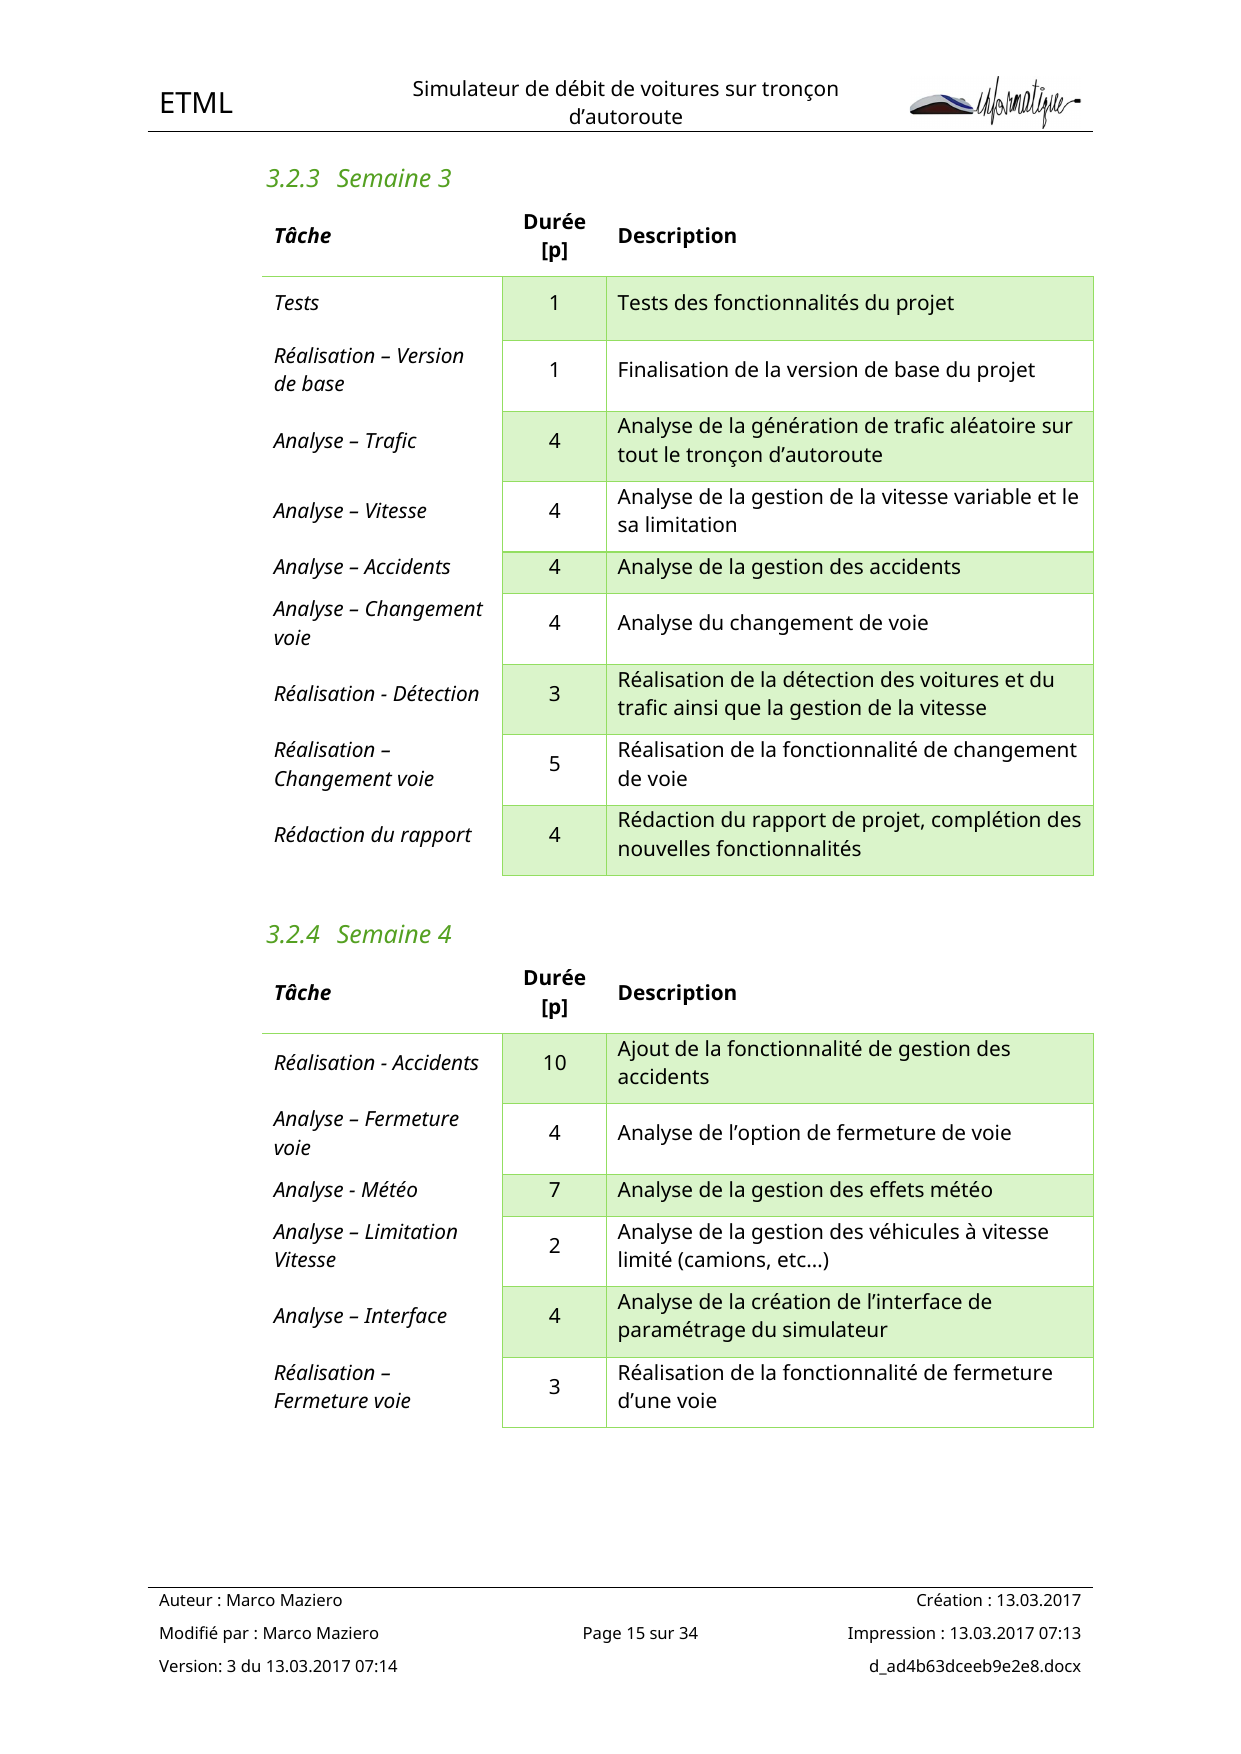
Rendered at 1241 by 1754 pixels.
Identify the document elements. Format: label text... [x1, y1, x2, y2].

table_cell Analyse de la gestion des véhicules à vitesse limité (camions, etc…) [607, 1217, 1093, 1286]
table_cell Rédaction du rapport [262, 805, 502, 875]
table_cell 5 [503, 735, 606, 804]
table_cell Analyse - Météo [262, 1174, 502, 1216]
table_cell Tests [262, 277, 502, 340]
table_cell Analyse de la génération de trafic aléatoire sur tout le tronçon d’autoroute [607, 412, 1093, 481]
table_cell Tests des fonctionnalités du projet [607, 277, 1093, 340]
table_cell 4 [503, 412, 606, 481]
table_header Description [606, 964, 1094, 1033]
table_cell 4 [503, 482, 606, 551]
table_cell Analyse de la gestion de la vitesse variable et le sa limitation [607, 482, 1093, 551]
table_cell Analyse – Trafic [262, 411, 502, 481]
table_cell Analyse du changement de voie [607, 594, 1093, 664]
table_cell Réalisation – Version de base [262, 340, 502, 411]
table_cell Réalisation de la fonctionnalité de fermeture d’une voie [607, 1358, 1093, 1427]
table_cell 1 [503, 277, 606, 340]
subtitle Semaine 4 [266, 917, 1092, 951]
table_header Durée [p] [503, 964, 606, 1033]
table_cell 1 [503, 341, 606, 411]
table_cell Analyse – Interface [262, 1286, 502, 1357]
picture [909, 76, 1082, 129]
table_cell Réalisation de la détection des voitures et du trafic ainsi que la gestion de la vitesse [607, 665, 1093, 734]
table_cell Analyse de l’option de fermeture de voie [607, 1104, 1093, 1174]
table_cell Analyse – Accidents [262, 551, 502, 593]
table_cell Analyse – Limitation Vitesse [262, 1216, 502, 1286]
table_cell 4 [503, 1287, 606, 1357]
table_cell 2 [503, 1217, 606, 1286]
table_cell 7 [503, 1175, 606, 1216]
table_cell Analyse de la gestion des effets météo [607, 1175, 1093, 1216]
table_cell Réalisation - Accidents [262, 1034, 502, 1103]
table_cell Réalisation – Fermeture voie [262, 1357, 502, 1427]
table_cell Ajout de la fonctionnalité de gestion des accidents [607, 1034, 1093, 1103]
table_cell 3 [503, 1358, 606, 1427]
table_cell Rédaction du rapport de projet, complétion des nouvelles fonctionnalités [607, 806, 1093, 875]
table_cell Analyse – Fermeture voie [262, 1103, 502, 1174]
table_cell Analyse – Changement voie [262, 593, 502, 664]
subtitle Semaine 3 [266, 160, 1092, 194]
table_cell 10 [503, 1034, 606, 1103]
table_cell 4 [503, 553, 606, 593]
table_cell Réalisation de la fonctionnalité de changement de voie [607, 735, 1093, 804]
table_cell Analyse de la création de l’interface de paramétrage du simulateur [607, 1287, 1093, 1357]
table_header Description [606, 207, 1094, 276]
table_header Tâche [262, 964, 503, 1033]
table_cell 4 [503, 1104, 606, 1174]
table_cell Finalisation de la version de base du projet [607, 341, 1093, 411]
table_header Tâche [262, 207, 503, 276]
table_header Durée [p] [503, 207, 606, 276]
table_cell Analyse – Vitesse [262, 481, 502, 551]
table_cell Réalisation – Changement voie [262, 734, 502, 804]
table_cell 4 [503, 806, 606, 875]
table_cell Réalisation - Détection [262, 664, 502, 734]
table_cell 3 [503, 665, 606, 734]
table_cell Analyse de la gestion des accidents [607, 553, 1093, 593]
table_cell 4 [503, 594, 606, 664]
